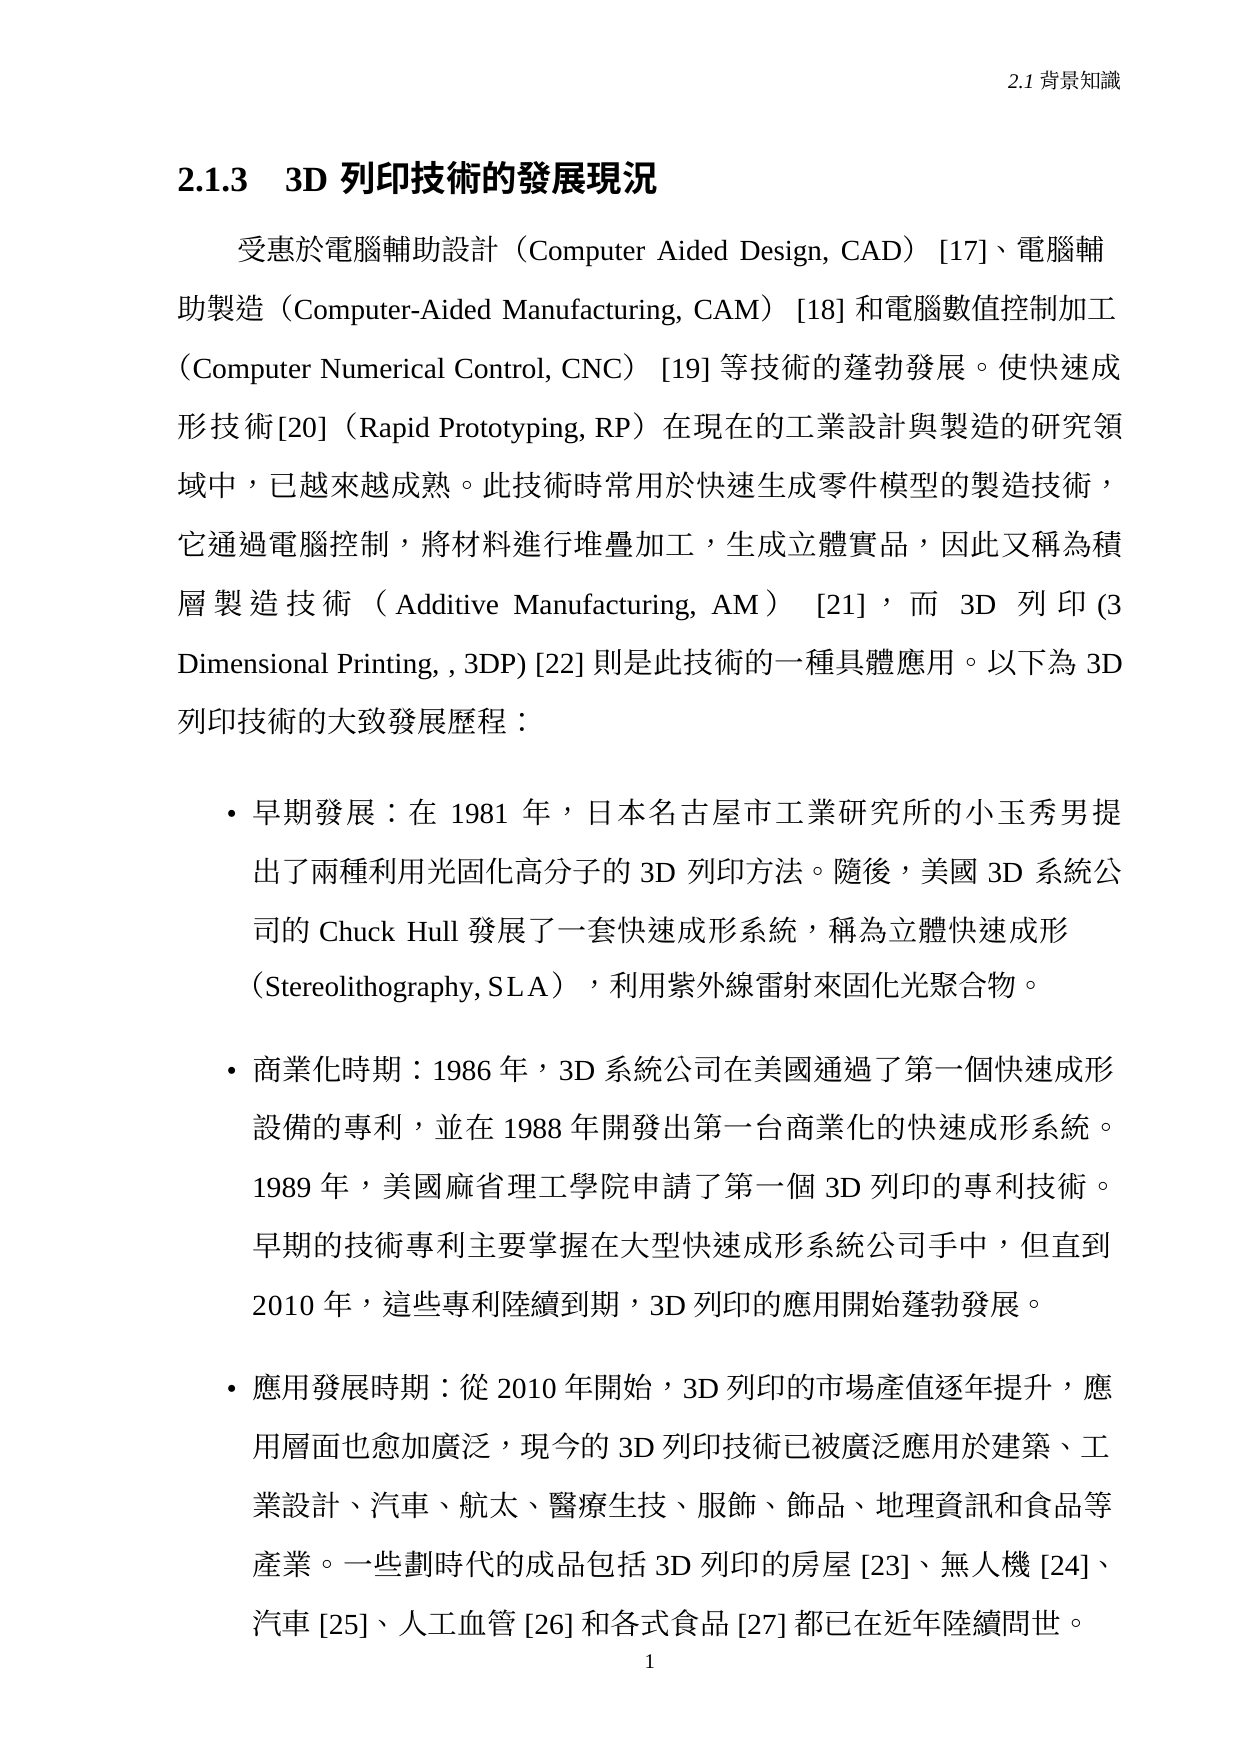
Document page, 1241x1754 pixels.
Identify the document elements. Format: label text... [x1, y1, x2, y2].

subtitle 3D 列印技術的發展現況 [177, 150, 1198, 201]
text （Computer Numerical Control, CNC） [19] 等技術的蓬勃發展。使快速成形技術[20]（Rapid Prototyping, RP）在現在的工業設計與製造的研究領域中，已越來越成熟。此技術時常用於快速生成零件模型的製造技術，它通過電腦控制，將材料進行堆疊加工，生成立體實品，因此又稱為積層製造技術（Additive Manufacturing, AM） [21]，而 3D 列印(3 Dimensional Printing, , 3DP) [22] 則是此技術的一種具體應用。以下為 3D 列印技術的大致發展歷程： [162, 345, 1122, 741]
text 受惠於電腦輔助設計（Computer Aided Design, CAD） [17]、電腦輔助製造（Computer-Aided Manufacturing, CAM） [18] 和電腦數值控制加工 [177, 227, 1122, 328]
list 早期發展：在 1981 年，日本名古屋市工業研究所的小玉秀男提出了兩種利用光固化高分子的 3D 列印方法。隨後，美國 3D 系統公司的 Chuck Hull 發展了一套快速成形系統，稱為立體快速成形 [226, 790, 1122, 949]
list 商業化時期：1986 年，3D 系統公司在美國通過了第一個快速成形設備的專利，並在 1988 年開發出第一台商業化的快速成形系統。 1989 年，美國麻省理工學院申請了第一個 3D 列印的專利技術。早期的技術專利主要掌握在大型快速成形系統公司手中，但直到 2010 年，這些專利陸續到期，3D 列印的應用開始蓬勃發展。 [226, 1046, 1134, 1324]
list 應用發展時期：從 2010 年開始，3D 列印的市場產值逐年提升，應用層面也愈加廣泛，現今的 3D 列印技術已被廣泛應用於建築、工業設計、汽車、航太、醫療生技、服飾、飾品、地理資訊和食品等產業。一些劃時代的成品包括 3D 列印的房屋 [23]、無人機 [24]、汽車 [25]、人工血管 [26] 和各式食品 [27] 都已在近年陸續問世。 [226, 1365, 1134, 1643]
text （Stereolithography, SLA），利用紫外線雷射來固化光聚合物。 [96, 967, 1185, 1004]
